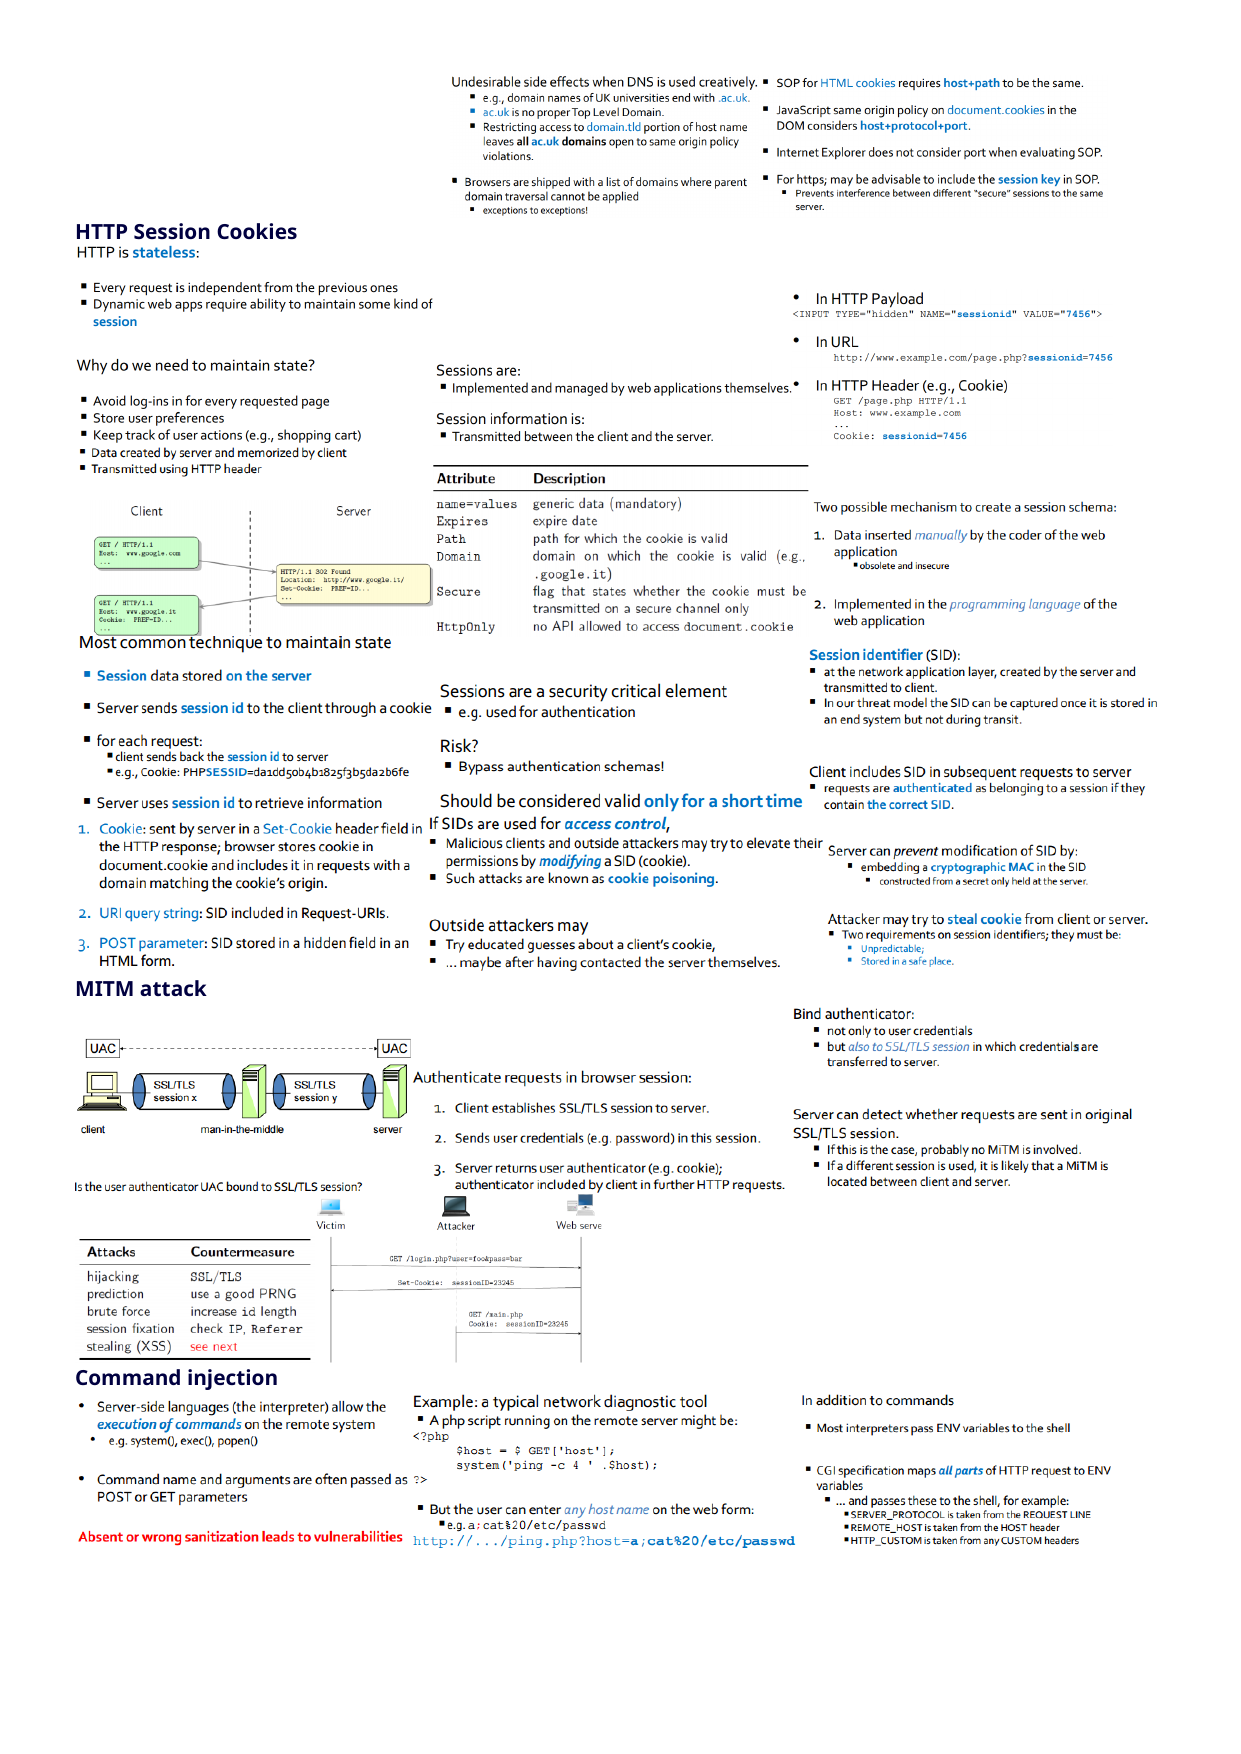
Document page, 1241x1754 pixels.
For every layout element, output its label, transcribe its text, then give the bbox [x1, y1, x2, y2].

text MITM attack [75, 974, 1165, 1003]
text HTTP Session Cookies [75, 217, 1165, 246]
text Command injection [75, 1363, 1165, 1391]
